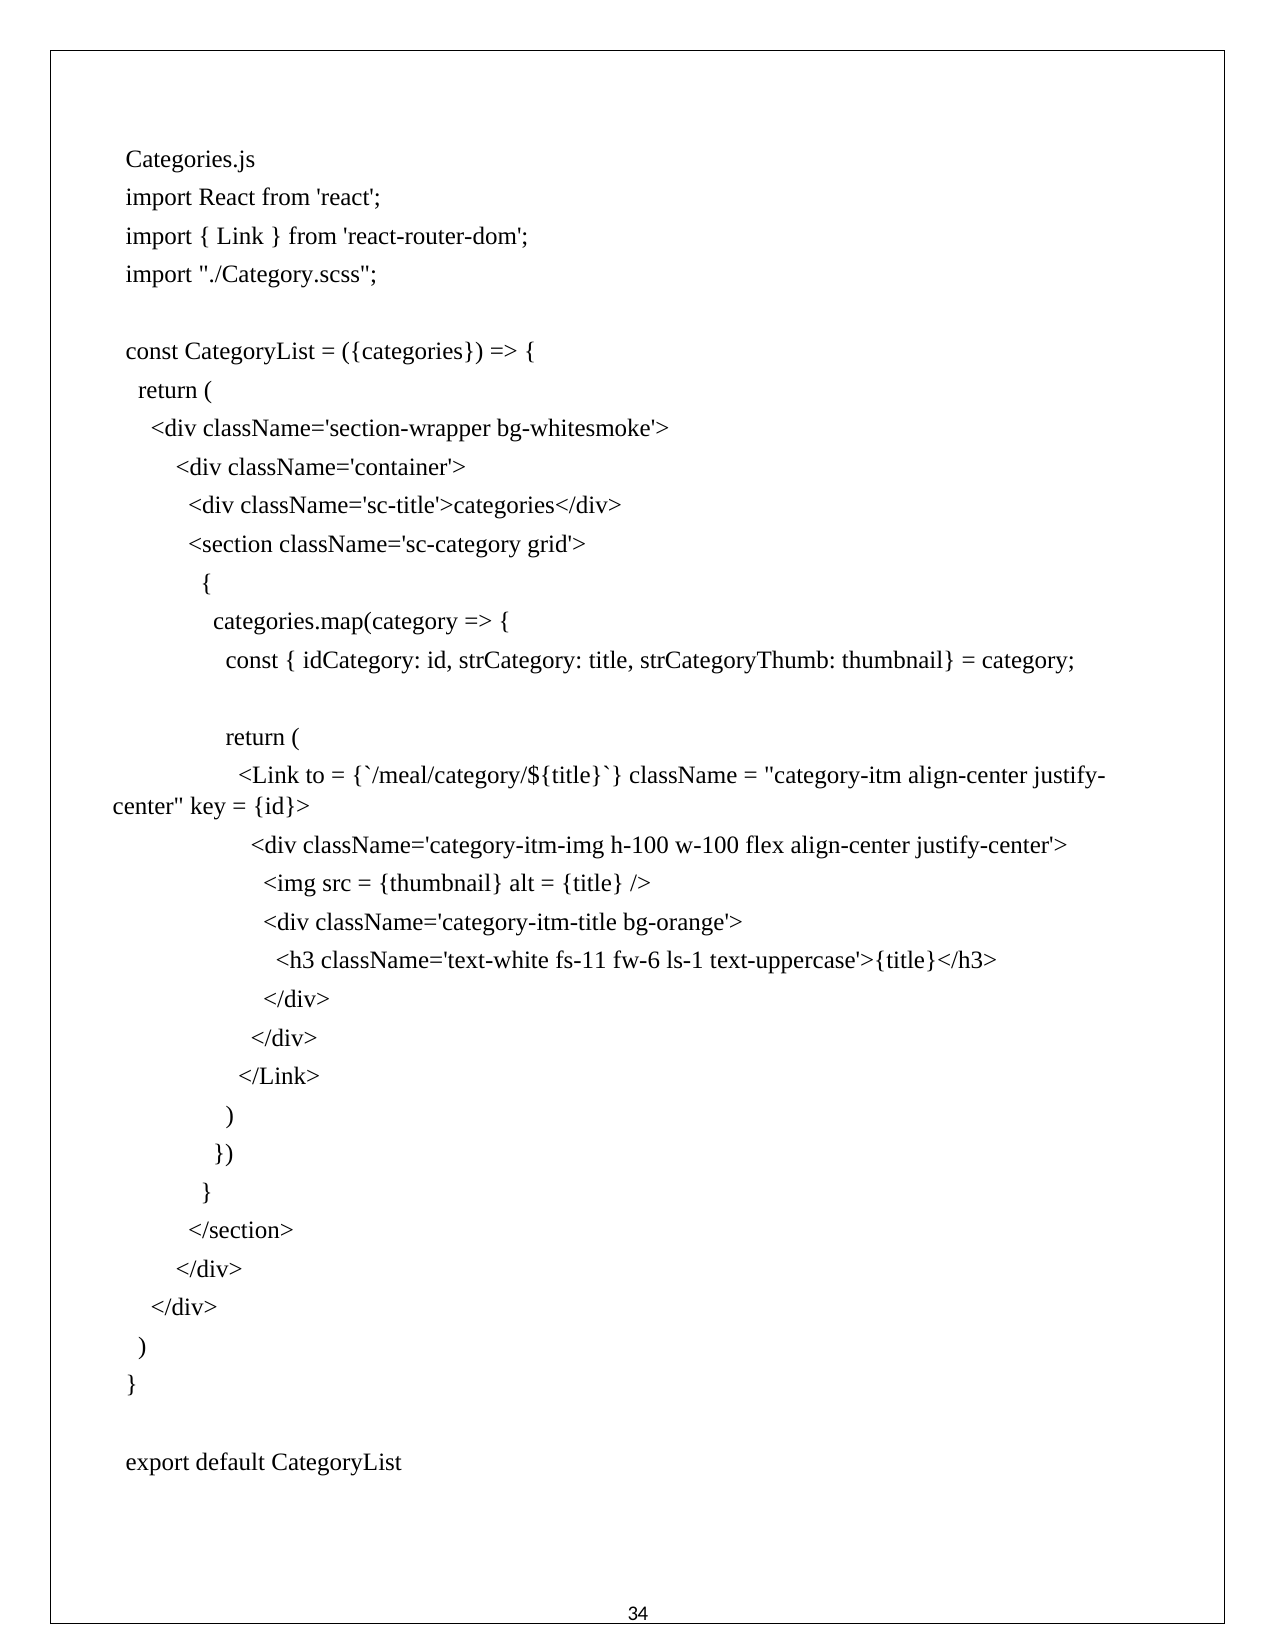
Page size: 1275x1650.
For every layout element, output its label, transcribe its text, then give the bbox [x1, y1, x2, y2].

text </div> [112, 1254, 1162, 1283]
text return ( [112, 722, 1162, 751]
text import { Link } from 'react-router-dom'; [112, 221, 1162, 249]
text <div className='category-itm-title bg-orange'> [112, 907, 1162, 936]
text </section> [112, 1215, 1162, 1244]
text const CategoryList = ({categories}) => { [112, 336, 1162, 365]
text ) [112, 1331, 1162, 1360]
text }) [112, 1138, 1162, 1167]
text ) [112, 1100, 1162, 1128]
text <h3 className='text-white fs-11 fw-6 ls-1 text-uppercase'>{title}</h3> [112, 946, 1162, 974]
text } [112, 1369, 1162, 1398]
text <div className='sc-title'>categories</div> [112, 491, 1162, 519]
text import React from 'react'; [112, 182, 1162, 211]
text <section className='sc-category grid'> [112, 529, 1162, 558]
text </div> [112, 1292, 1162, 1321]
text categories.map(category => { [112, 606, 1162, 635]
text { [112, 568, 1162, 596]
text return ( [112, 375, 1162, 404]
text import "./Category.scss"; [112, 259, 1162, 288]
text <div className='section-wrapper bg-whitesmoke'> [112, 413, 1162, 442]
text <div className='category-itm-img h-100 w-100 flex align-center justify-center'> [112, 830, 1162, 859]
text </Link> [112, 1061, 1162, 1090]
text </div> [112, 984, 1162, 1013]
text <div className='container'> [112, 452, 1162, 481]
text } [112, 1177, 1162, 1206]
text <Link to = {`/meal/category/${title}`} className = "category-itm align-center justify-center" key = {id}> [112, 760, 1162, 820]
text const { idCategory: id, strCategory: title, strCategoryThumb: thumbnail} = category; [112, 645, 1162, 673]
text export default CategoryList [112, 1447, 1162, 1475]
text Categories.js [112, 144, 1162, 172]
text </div> [112, 1023, 1162, 1051]
text <img src = {thumbnail} alt = {title} /> [112, 868, 1162, 897]
